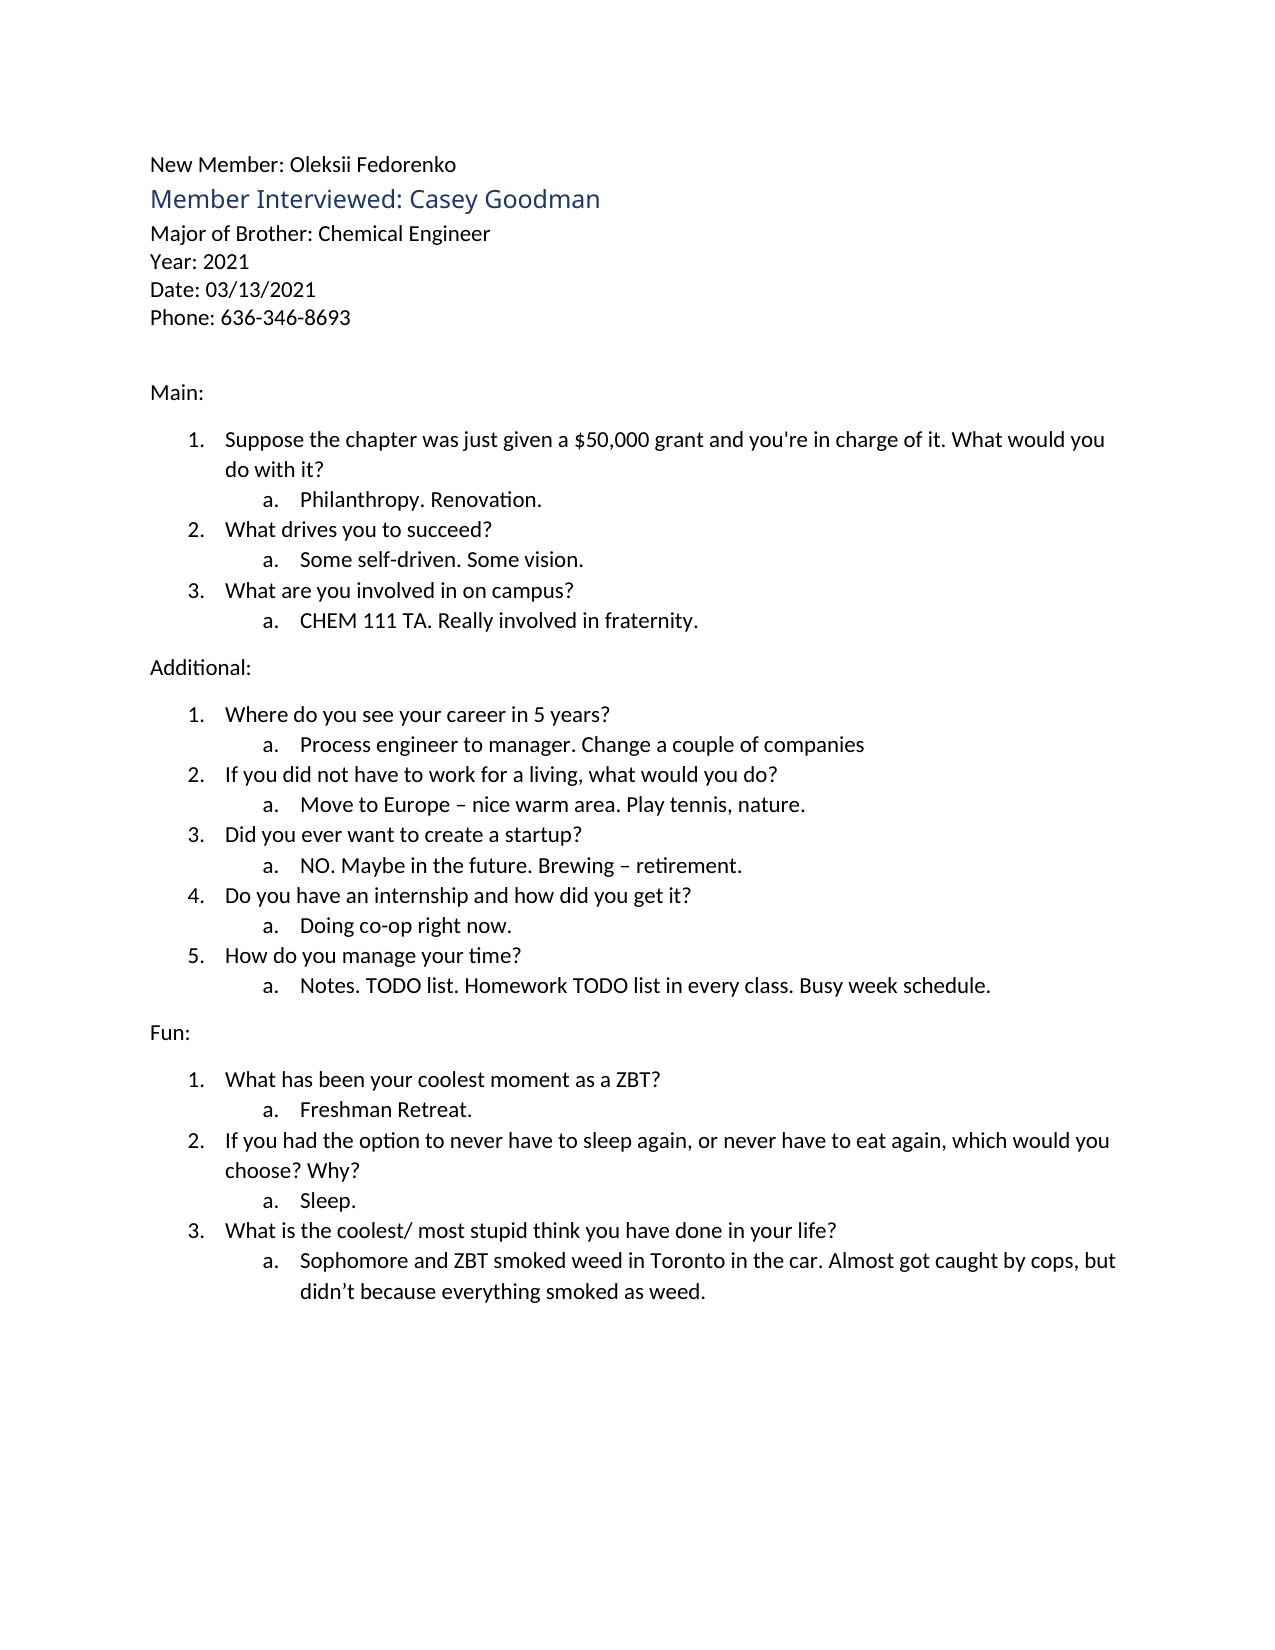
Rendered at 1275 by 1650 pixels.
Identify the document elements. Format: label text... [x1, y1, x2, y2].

text Major of Brother: Chemical Engineer [150, 219, 1125, 247]
list Some self-driven. Some vision. [262, 546, 1125, 574]
list Freshman Retreat. [262, 1096, 1125, 1124]
text New Member: Oleksii Fedorenko [150, 150, 1125, 178]
list Process engineer to manager. Change a couple of companies [262, 730, 1125, 758]
list If you did not have to work for a living, what would you do? [187, 760, 1125, 788]
list Where do you see your career in 5 years? [187, 700, 1125, 728]
list Sophomore and ZBT smoked weed in Toronto in the car. Almost got caught by cops, but didn’t because everything smoked as weed. [262, 1247, 1125, 1305]
list Do you have an internship and how did you get it? [187, 881, 1125, 909]
text Year: 2021 [150, 247, 1125, 275]
list CHEM 111 TA. Really involved in fraternity. [262, 606, 1125, 634]
list Suppose the chapter was just given a $50,000 grant and you're in charge of it. What would you do with it? [187, 425, 1125, 483]
list NO. Maybe in the future. Brewing – retirement. [262, 851, 1125, 879]
list Notes. TODO list. Homework TODO list in every class. Busy week schedule. [262, 972, 1125, 1000]
list If you had the option to never have to sleep again, or never have to eat again, which would you choose? Why? [187, 1126, 1125, 1184]
subtitle Member Interviewed: Casey Goodman [150, 182, 1125, 216]
text Additional: [150, 653, 1125, 681]
list Sleep. [262, 1186, 1125, 1214]
list Move to Europe – nice warm area. Play tennis, nature. [262, 790, 1125, 818]
list Doing co-op right now. [262, 911, 1125, 939]
list Did you ever want to create a startup? [187, 821, 1125, 849]
list What has been your coolest moment as a ZBT? [187, 1065, 1125, 1093]
text Fun: [150, 1018, 1125, 1047]
list What drives you to succeed? [187, 515, 1125, 543]
list What are you involved in on campus? [187, 576, 1125, 604]
text Main: [150, 378, 1125, 406]
text Phone: 636-346-8693 [150, 303, 1125, 331]
list What is the coolest/ most stupid think you have done in your life? [187, 1216, 1125, 1244]
list Philanthropy. Renovation. [262, 485, 1125, 513]
list How do you manage your time? [187, 941, 1125, 969]
text Date: 03/13/2021 [150, 275, 1125, 303]
